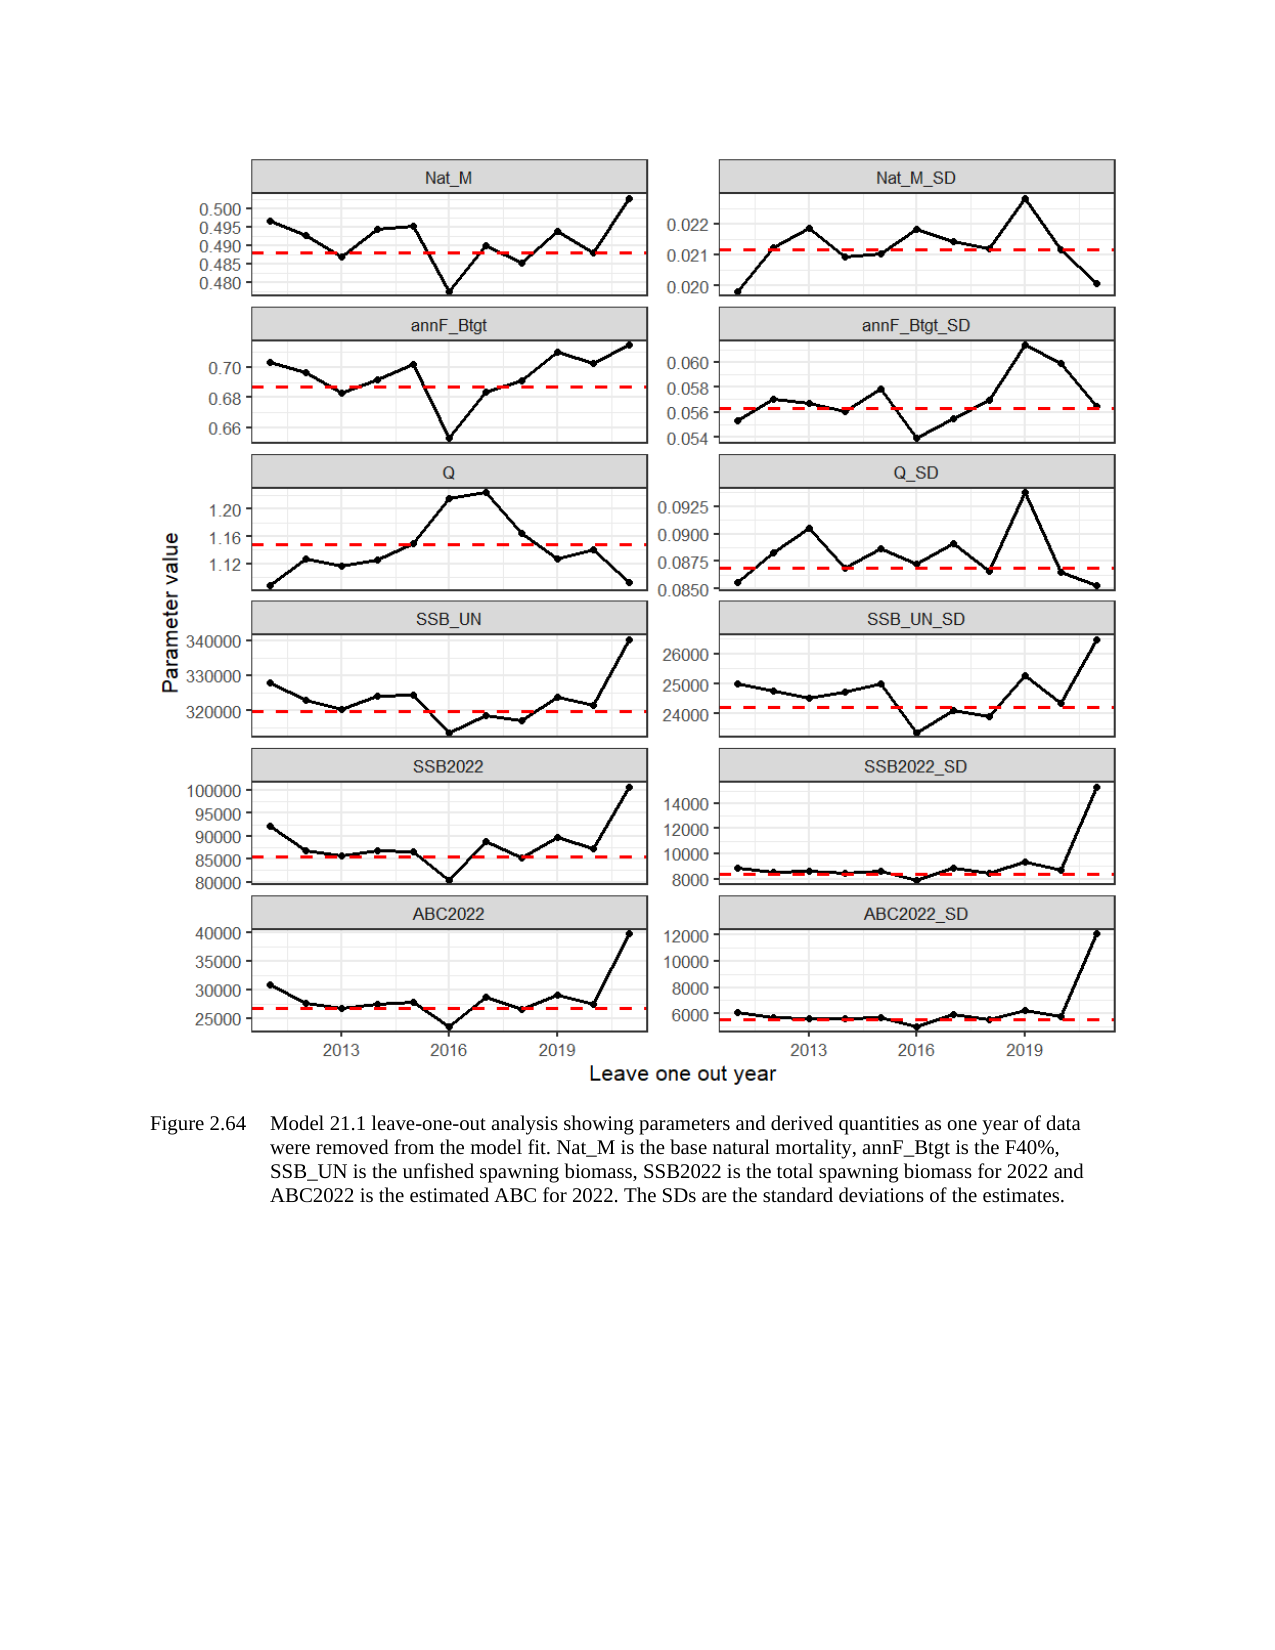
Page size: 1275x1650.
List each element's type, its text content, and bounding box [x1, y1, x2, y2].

picture [150, 150, 1125, 1095]
